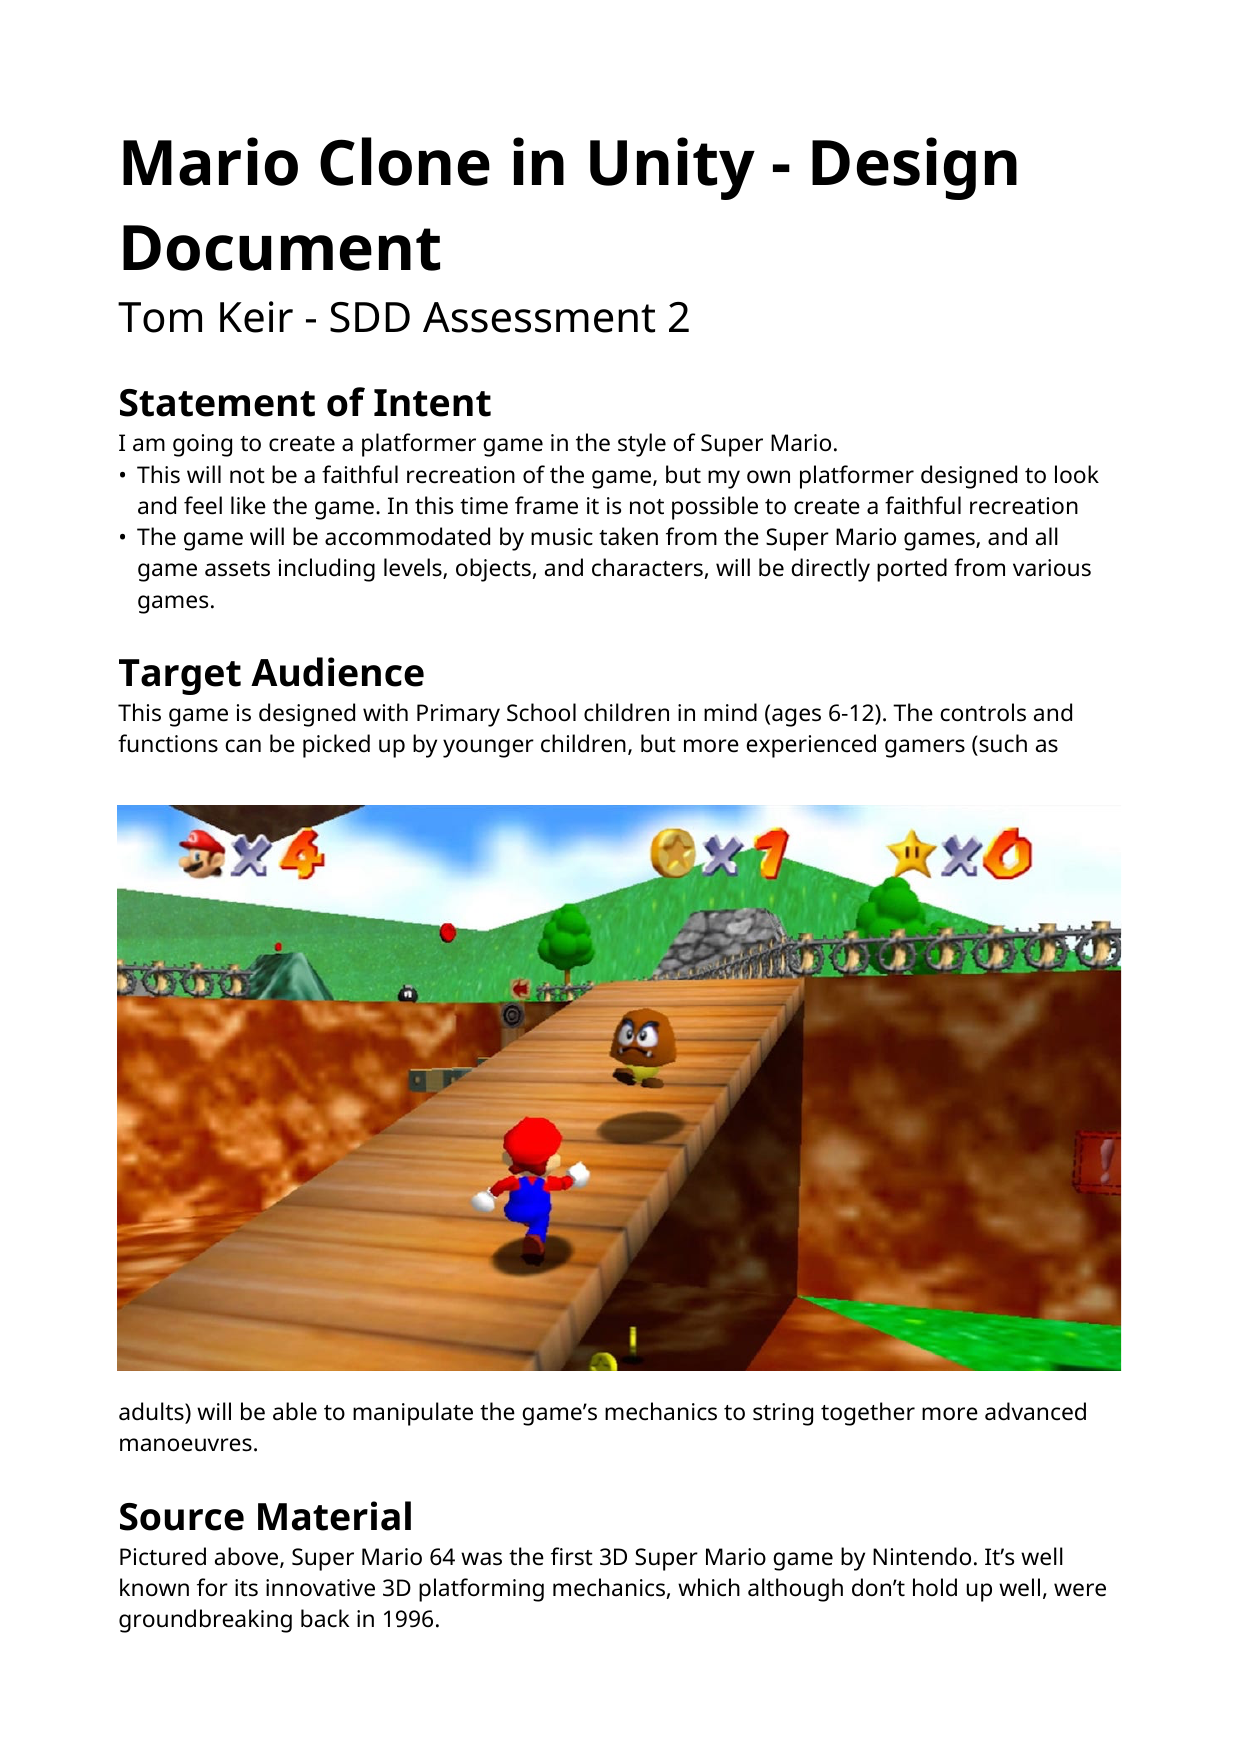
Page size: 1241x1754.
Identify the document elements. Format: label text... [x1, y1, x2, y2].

picture [117, 805, 1122, 1371]
subtitle Statement of Intent [118, 376, 1122, 427]
subtitle Source Material [118, 1490, 1122, 1541]
text Pictured above, Super Mario 64 was the first 3D Super Mario game by Nintendo. It’s well known for its innovative 3D platforming mechanics, which although don’t hold up well, were groundbreaking back in 1996. [118, 1541, 1122, 1634]
subtitle Tom Keir - SDD Assessment 2 [118, 288, 1122, 345]
subtitle Target Audience [118, 646, 1122, 697]
list This will not be a faithful recreation of the game, but my own platformer designed to look and feel like the game. In this time frame it is not possible to create a faithful recreation [118, 459, 1122, 521]
text This game is designed with Primary School children in mind (ages 6-12). The controls and functions can be picked up by younger children, but more experienced gamers (such as adults) will be able to manipulate the game’s mechanics to string together more advanced manoeuvres. [118, 1371, 1122, 1458]
text This game is designed with Primary School children in mind (ages 6-12). The controls and functions can be picked up by younger children, but more experienced gamers (such as adults) will be able to manipulate the game’s mechanics to string together more advanced manoeuvres. [118, 697, 1122, 805]
title Mario Clone in Unity - Design Document [118, 118, 1122, 288]
text I am going to create a platformer game in the style of Super Mario. [118, 427, 1122, 459]
list The game will be accommodated by music taken from the Super Mario games, and all game assets including levels, objects, and characters, will be directly ported from various games. [118, 521, 1122, 615]
